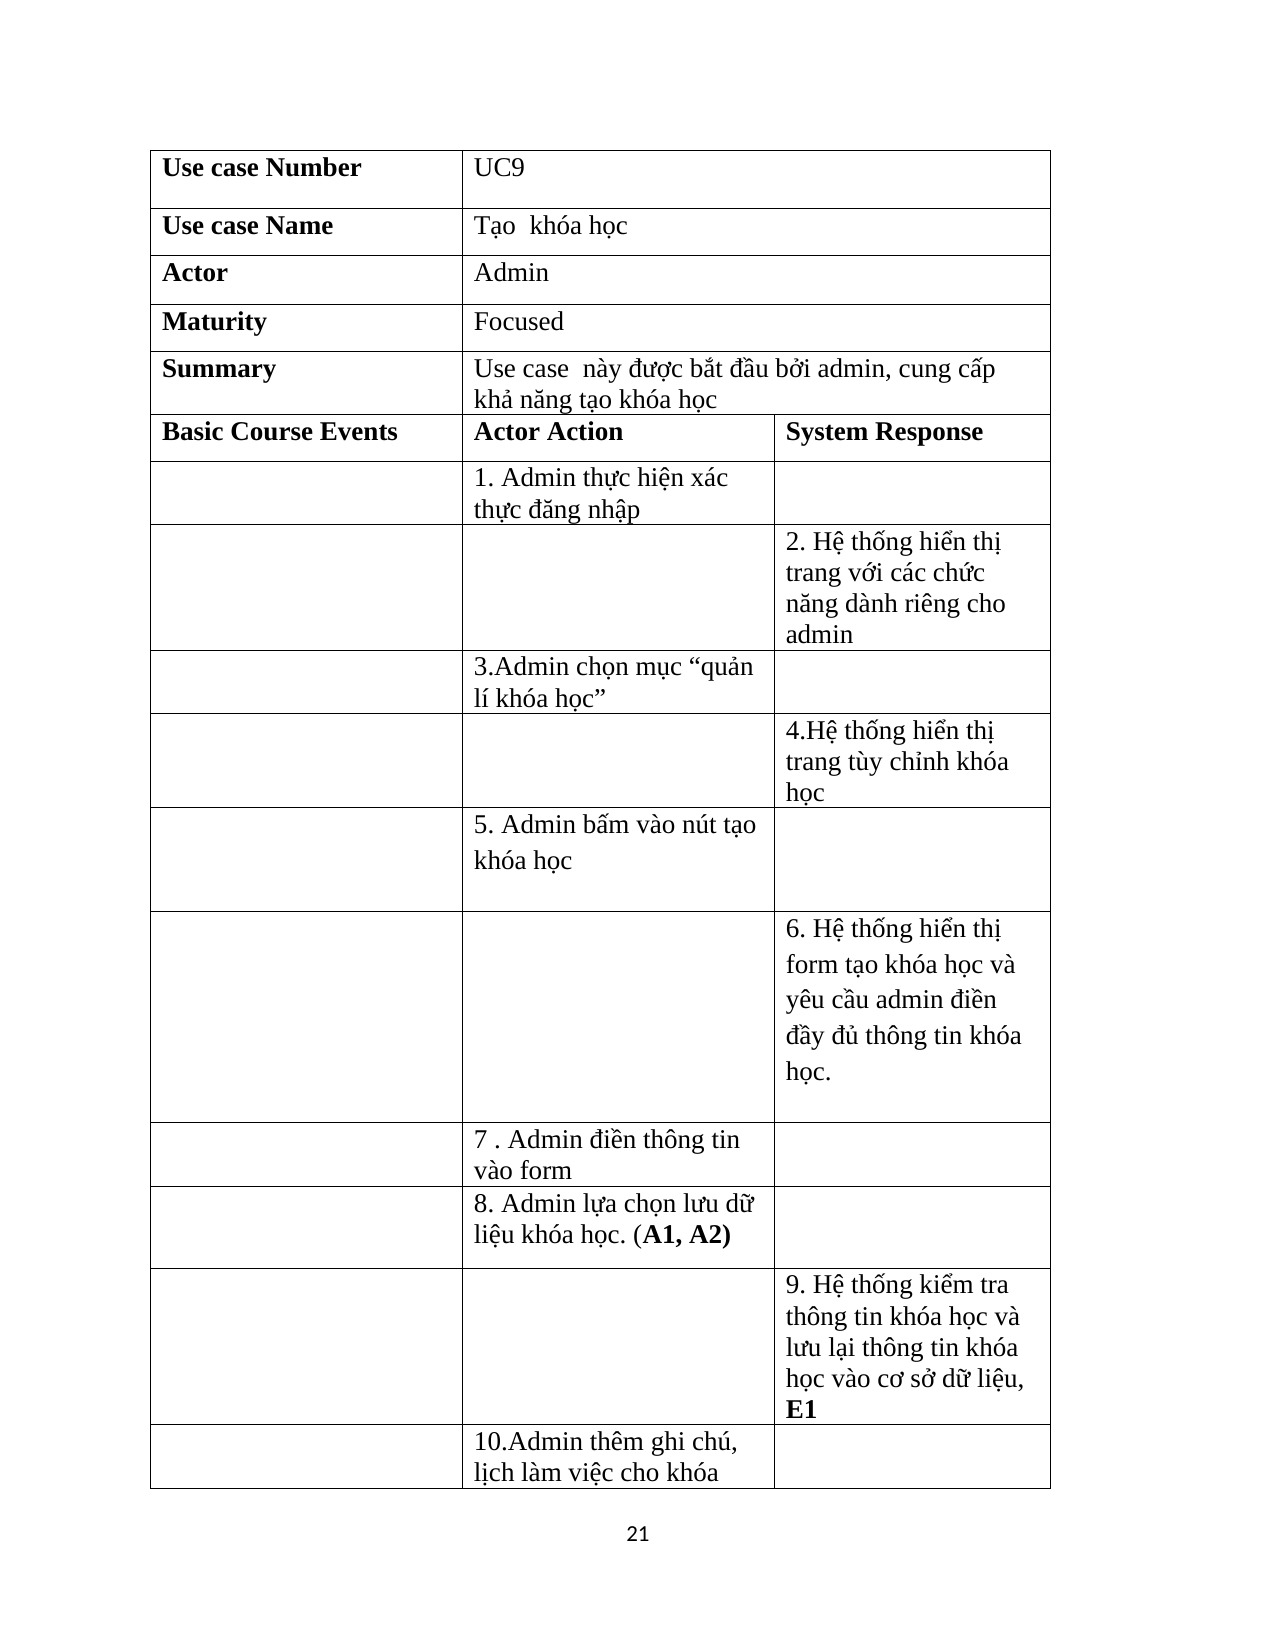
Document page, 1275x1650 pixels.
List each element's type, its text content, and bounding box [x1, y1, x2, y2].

table_cell Basic Course Events [151, 415, 462, 461]
table_cell [775, 1187, 1050, 1267]
table_cell [775, 462, 1050, 524]
table_cell [463, 525, 774, 649]
table_cell System Response [775, 415, 1050, 461]
table_cell [775, 808, 1050, 911]
table_cell [151, 1123, 462, 1186]
table_header Use case Number [151, 151, 462, 208]
table_cell [151, 1269, 462, 1424]
table_cell [463, 912, 774, 1122]
table_cell Use case Name [151, 209, 462, 254]
table_cell Maturity [151, 305, 462, 351]
table_cell [151, 1425, 462, 1487]
table_cell [151, 525, 462, 649]
table_cell [151, 808, 462, 911]
table_cell 7 . Admin điền thông tin vào form [463, 1123, 774, 1186]
table_cell Admin thực hiện xác thực đăng nhập [463, 462, 774, 524]
table_cell [151, 912, 462, 1122]
table_cell Tạo khóa học [463, 209, 1050, 254]
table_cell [463, 1425, 774, 1487]
table_cell [775, 1123, 1050, 1186]
table_cell [775, 1425, 1050, 1487]
table_cell Use case này được bắt đầu bởi admin, cung cấp khả năng tạo khóa học [463, 352, 1050, 414]
table_cell [151, 1187, 462, 1267]
table_cell [463, 1269, 774, 1424]
table_cell 9. Hệ thống kiểm tra thông tin khóa học và lưu lại thông tin khóa học vào cơ sở dữ liệu, E1 [775, 1269, 1050, 1424]
table_cell Summary [151, 352, 462, 414]
table_cell 4.Hệ thống hiển thị trang tùy chỉnh khóa học [775, 714, 1050, 807]
table_cell Admin [463, 256, 1050, 304]
table_cell [151, 714, 462, 807]
table_cell Focused [463, 305, 1050, 351]
table_cell Actor Action [463, 415, 774, 461]
table_cell [151, 462, 462, 524]
table_cell [151, 651, 462, 713]
table_header UC9 [463, 151, 1050, 208]
table_cell Actor [151, 256, 462, 304]
table_cell 6. Hệ thống hiển thị form tạo khóa học và yêu cầu admin điền đầy đủ thông tin khóa học. [775, 912, 1050, 1122]
table_cell 8. Admin lựa chọn lưu dữ liệu khóa học. (A1, A2) [463, 1187, 774, 1267]
table_cell 2. Hệ thống hiển thị trang với các chức năng dành riêng cho admin [775, 525, 1050, 649]
table_cell [463, 714, 774, 807]
table_cell 5. Admin bấm vào nút tạo khóa học [463, 808, 774, 911]
table_cell 3.Admin chọn mục “quản lí khóa học” [463, 651, 774, 713]
table_cell [775, 651, 1050, 713]
